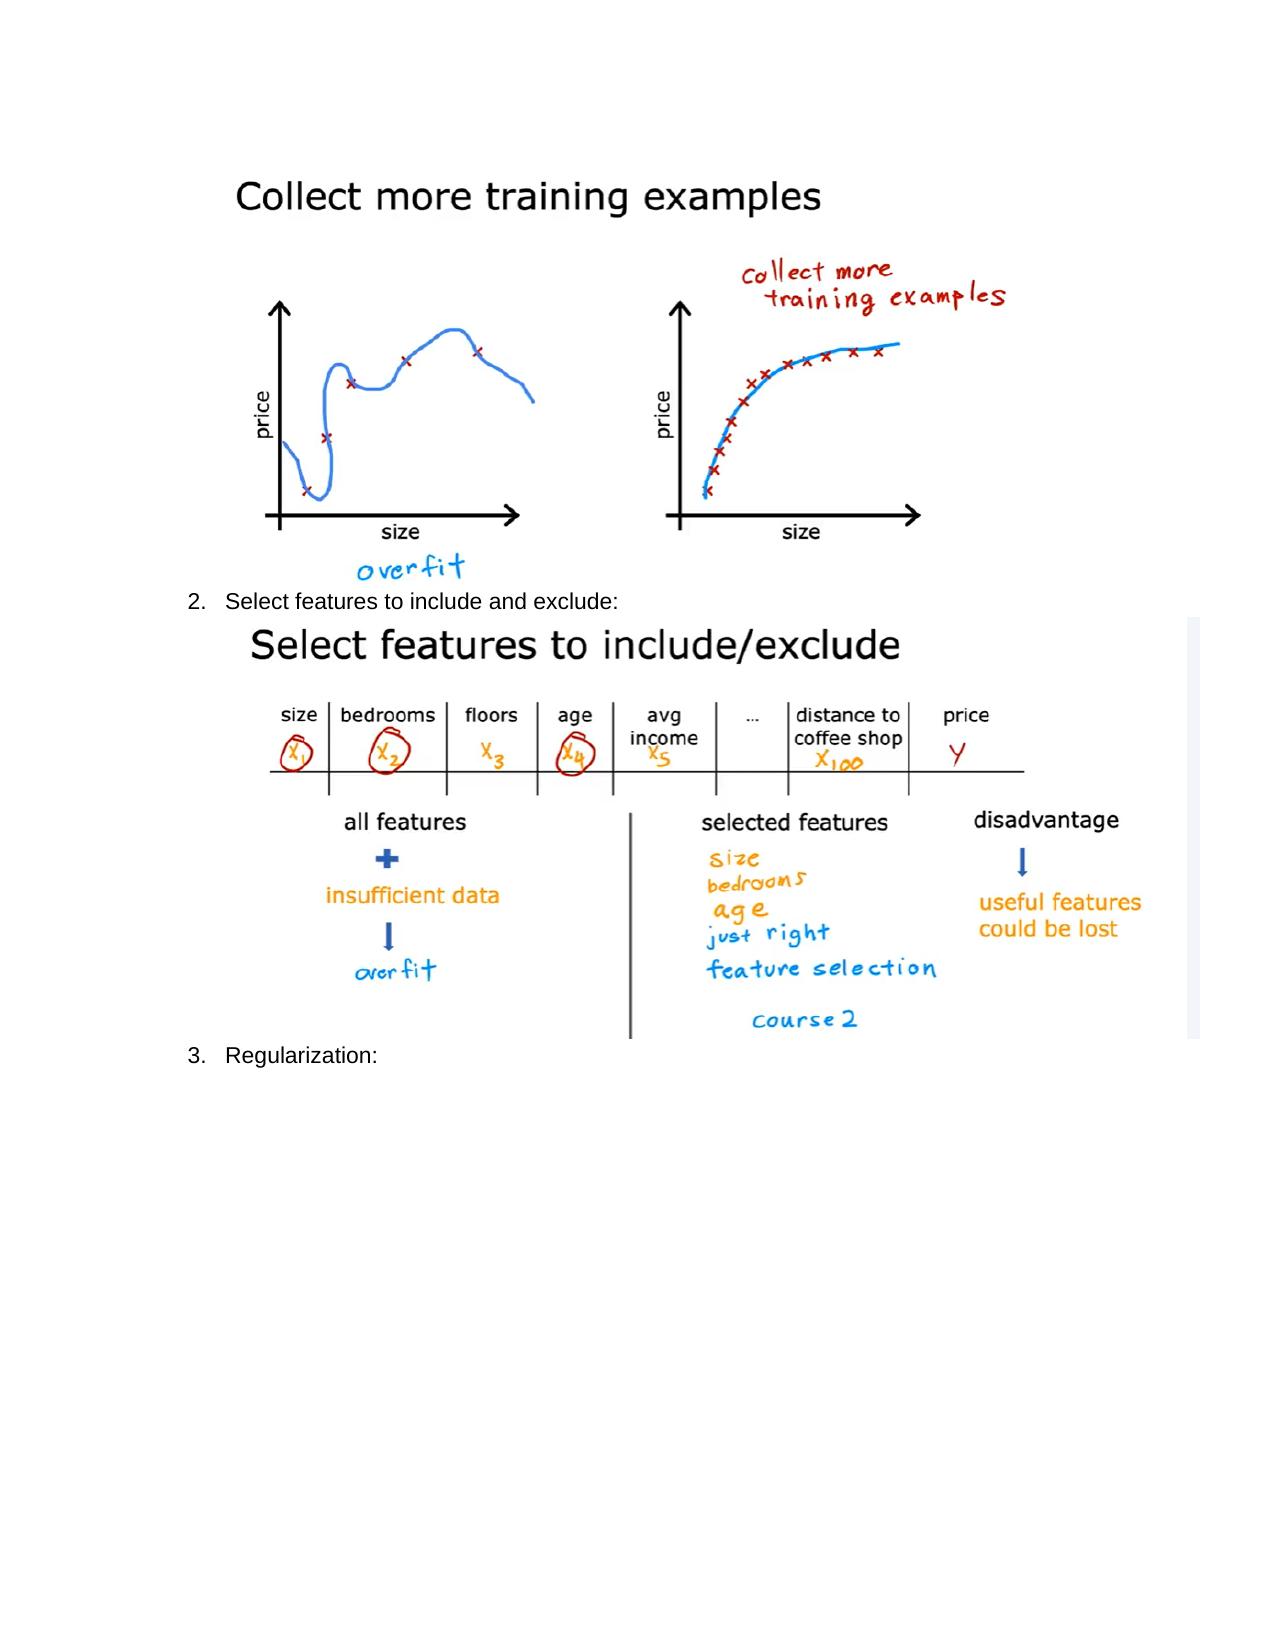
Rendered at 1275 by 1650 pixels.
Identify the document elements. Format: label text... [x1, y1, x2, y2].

picture [225, 150, 1082, 584]
picture [225, 617, 1200, 1039]
list Select features to include and exclude: [187, 588, 1125, 614]
list Regularization: [187, 1042, 1125, 1069]
